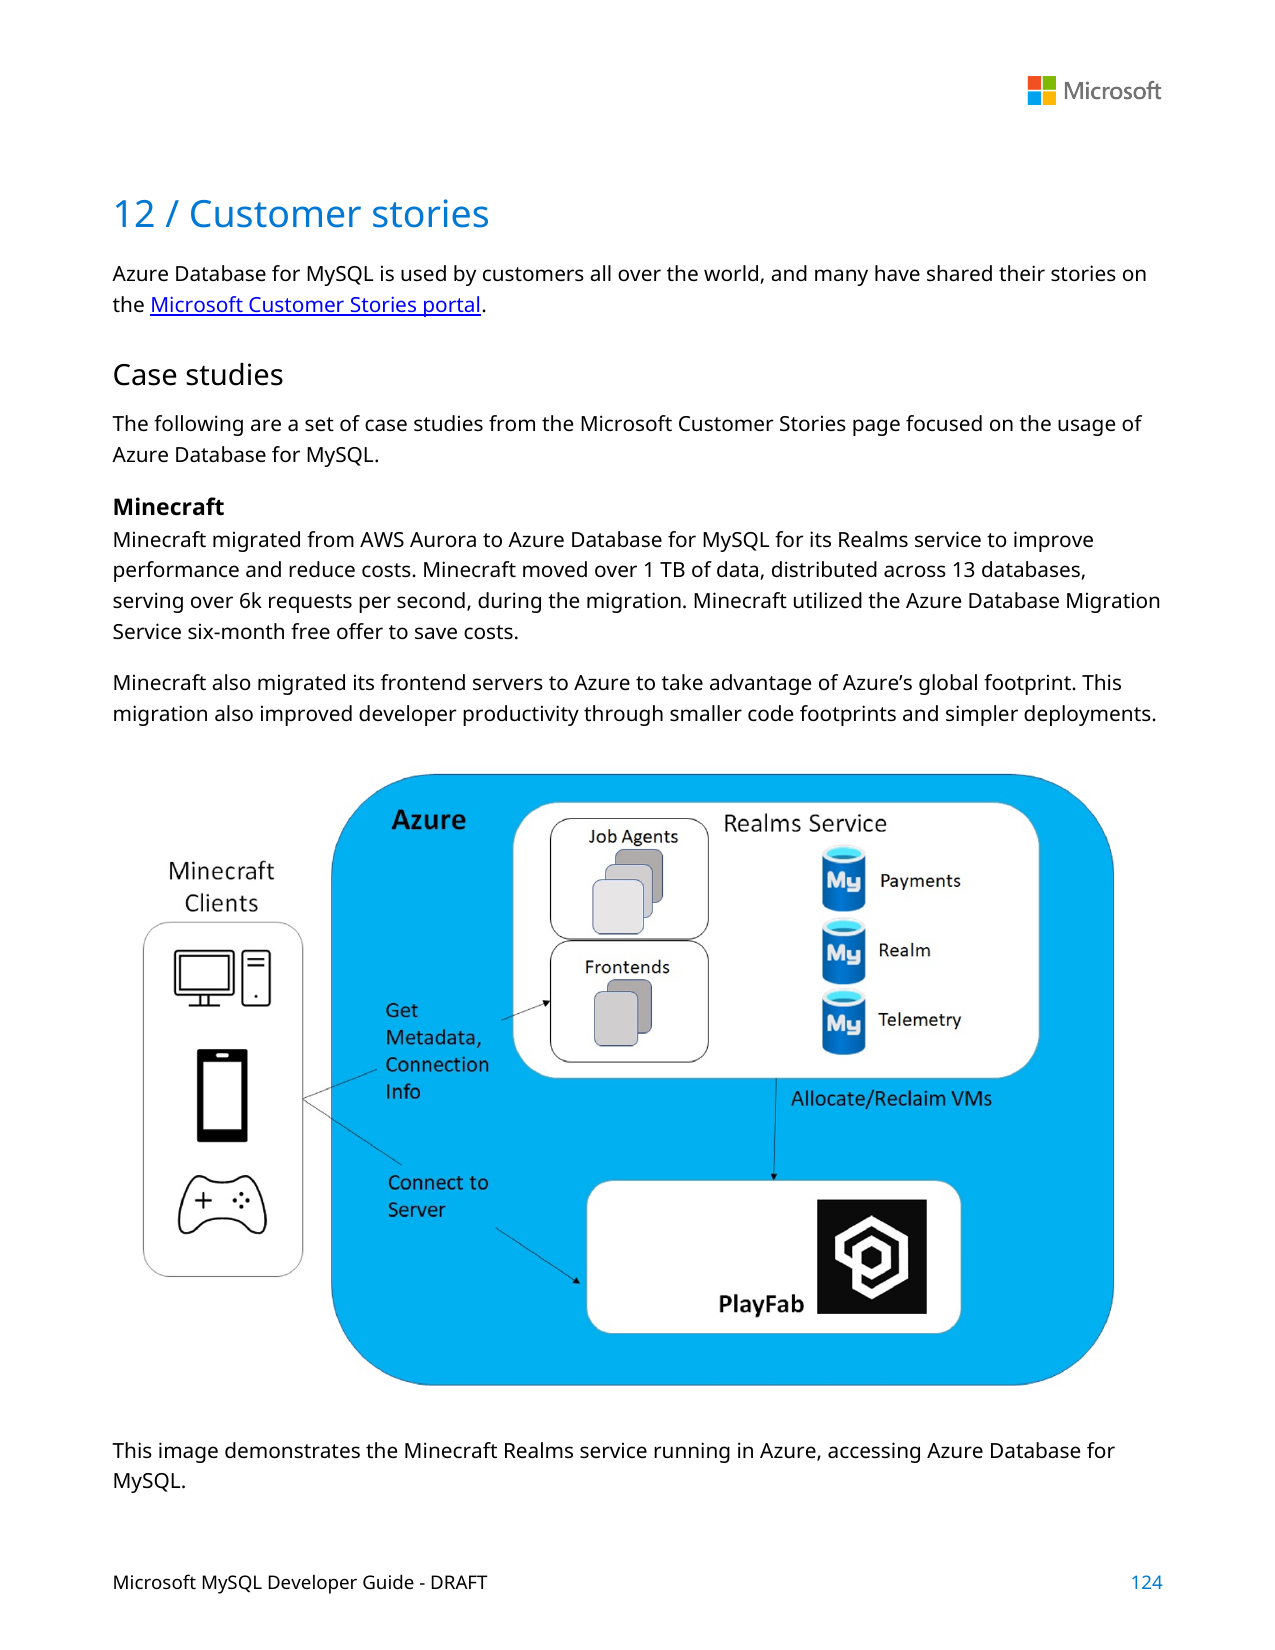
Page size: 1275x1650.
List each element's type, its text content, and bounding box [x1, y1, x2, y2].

picture [1026, 75, 1163, 107]
text Minecraft also migrated its frontend servers to Azure to take advantage of Azure’s global footprint. This migration also improved developer productivity through smaller code footprints and simpler deployments. [112, 668, 1162, 727]
subtitle Case studies [112, 354, 1162, 393]
subtitle 12 / Customer stories [112, 187, 1162, 238]
subtitle Minecraft [112, 491, 1162, 522]
text Minecraft migrated from AWS Aurora to Azure Database for MySQL for its Realms service to improve performance and reduce costs. Minecraft moved over 1 TB of data, distributed across 13 databases, serving over 6k requests per second, during the migration. Minecraft utilized the Azure Database Migration Service six-month free offer to save costs. [112, 525, 1162, 645]
text The following are a set of case studies from the Microsoft Customer Stories page focused on the usage of Azure Database for MySQL. [112, 409, 1162, 468]
text Azure Database for MySQL is used by customers all over the world, and many have shared their stories on the Microsoft Customer Stories portal. [112, 259, 1162, 318]
picture [112, 750, 1163, 1413]
text This image demonstrates the Minecraft Realms service running in Azure, accessing Azure Database for MySQL. [112, 1436, 1162, 1495]
